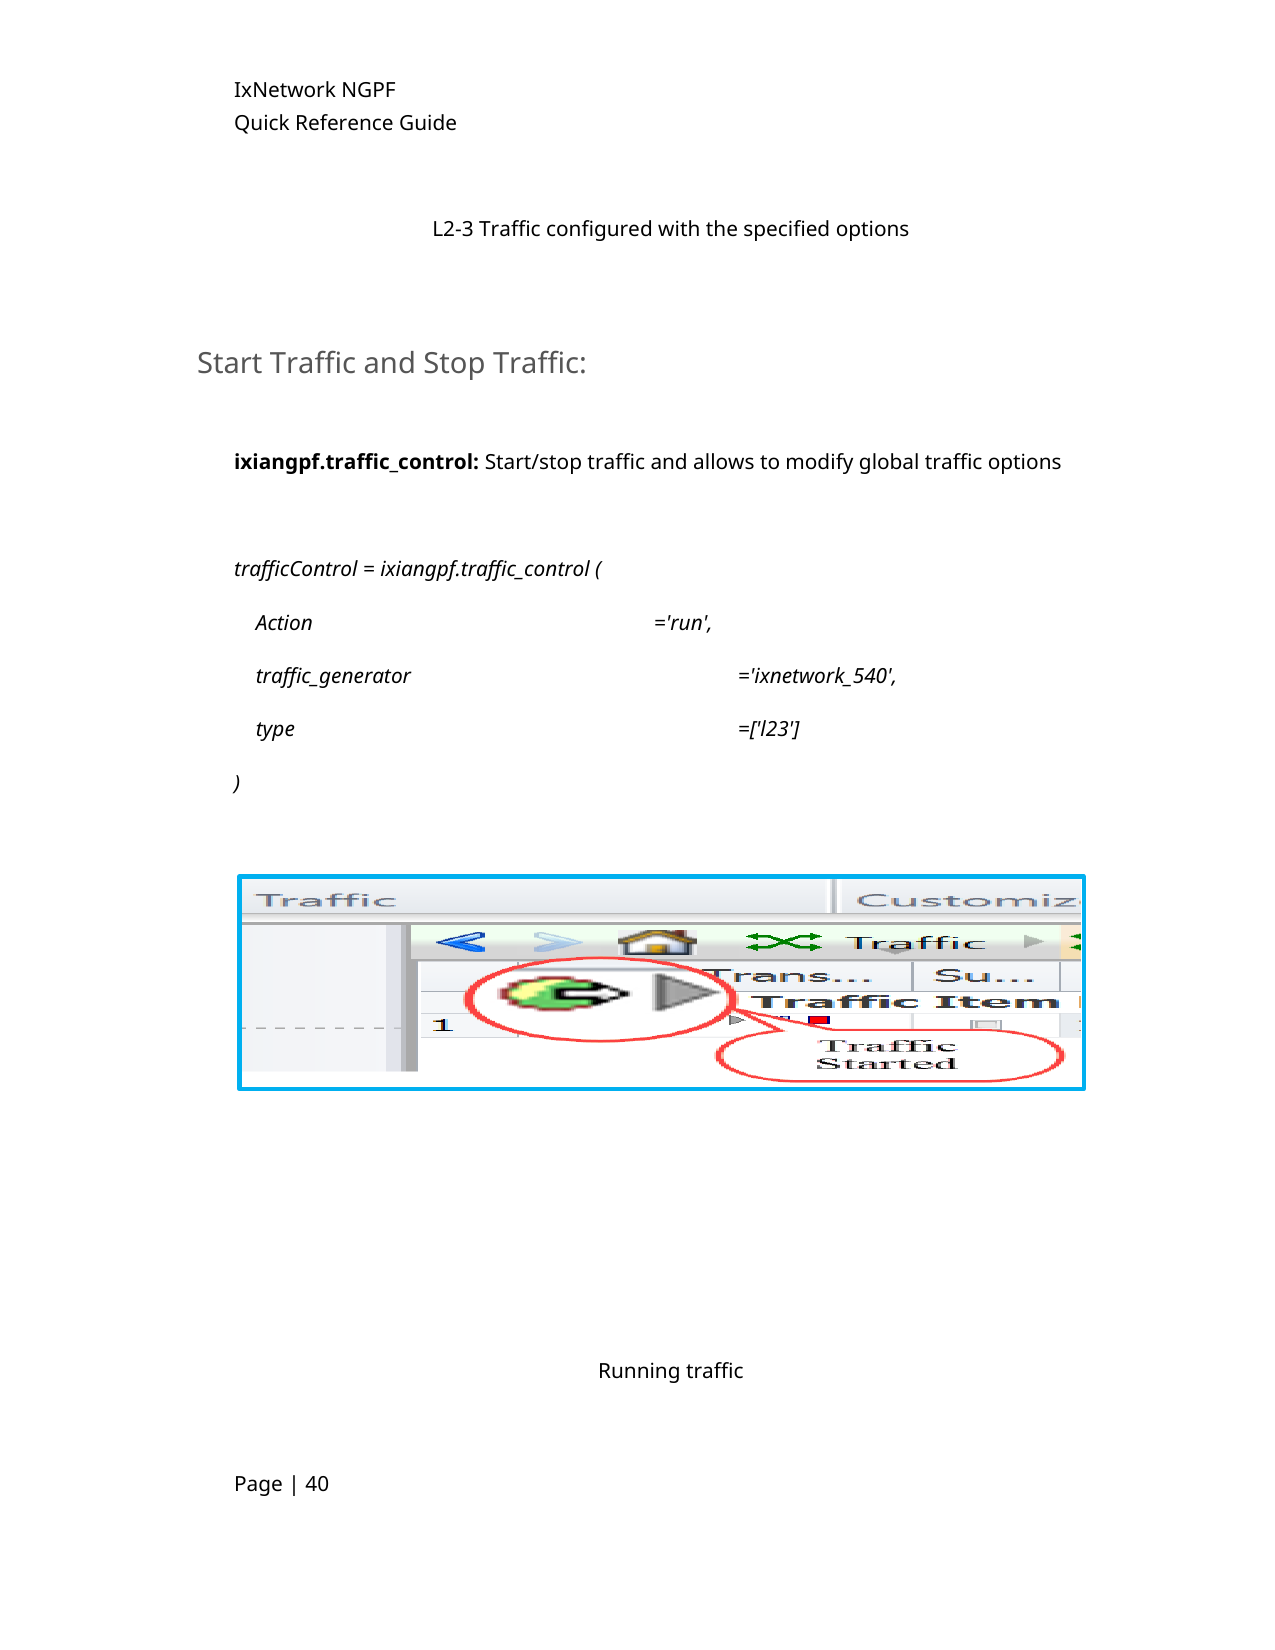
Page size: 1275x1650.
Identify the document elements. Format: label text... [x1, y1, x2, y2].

text type =['l23'] [234, 714, 1107, 743]
text traffic_generator ='ixnetwork_540', [234, 661, 1107, 689]
text Action ='run', [234, 608, 1107, 636]
text trafficControl = ixiangpf.traffic_control ( [234, 554, 1107, 583]
text Running traffic [234, 1356, 1107, 1384]
text L2-3 Traffic configured with the specified options [234, 214, 1107, 242]
subtitle Start Traffic and Stop Traffic: [197, 342, 1107, 382]
picture [243, 880, 1081, 1086]
text ) [234, 768, 1107, 796]
text ixiangpf.traffic_control: Start/stop traffic and allows to modify global traffic options [234, 447, 1107, 476]
